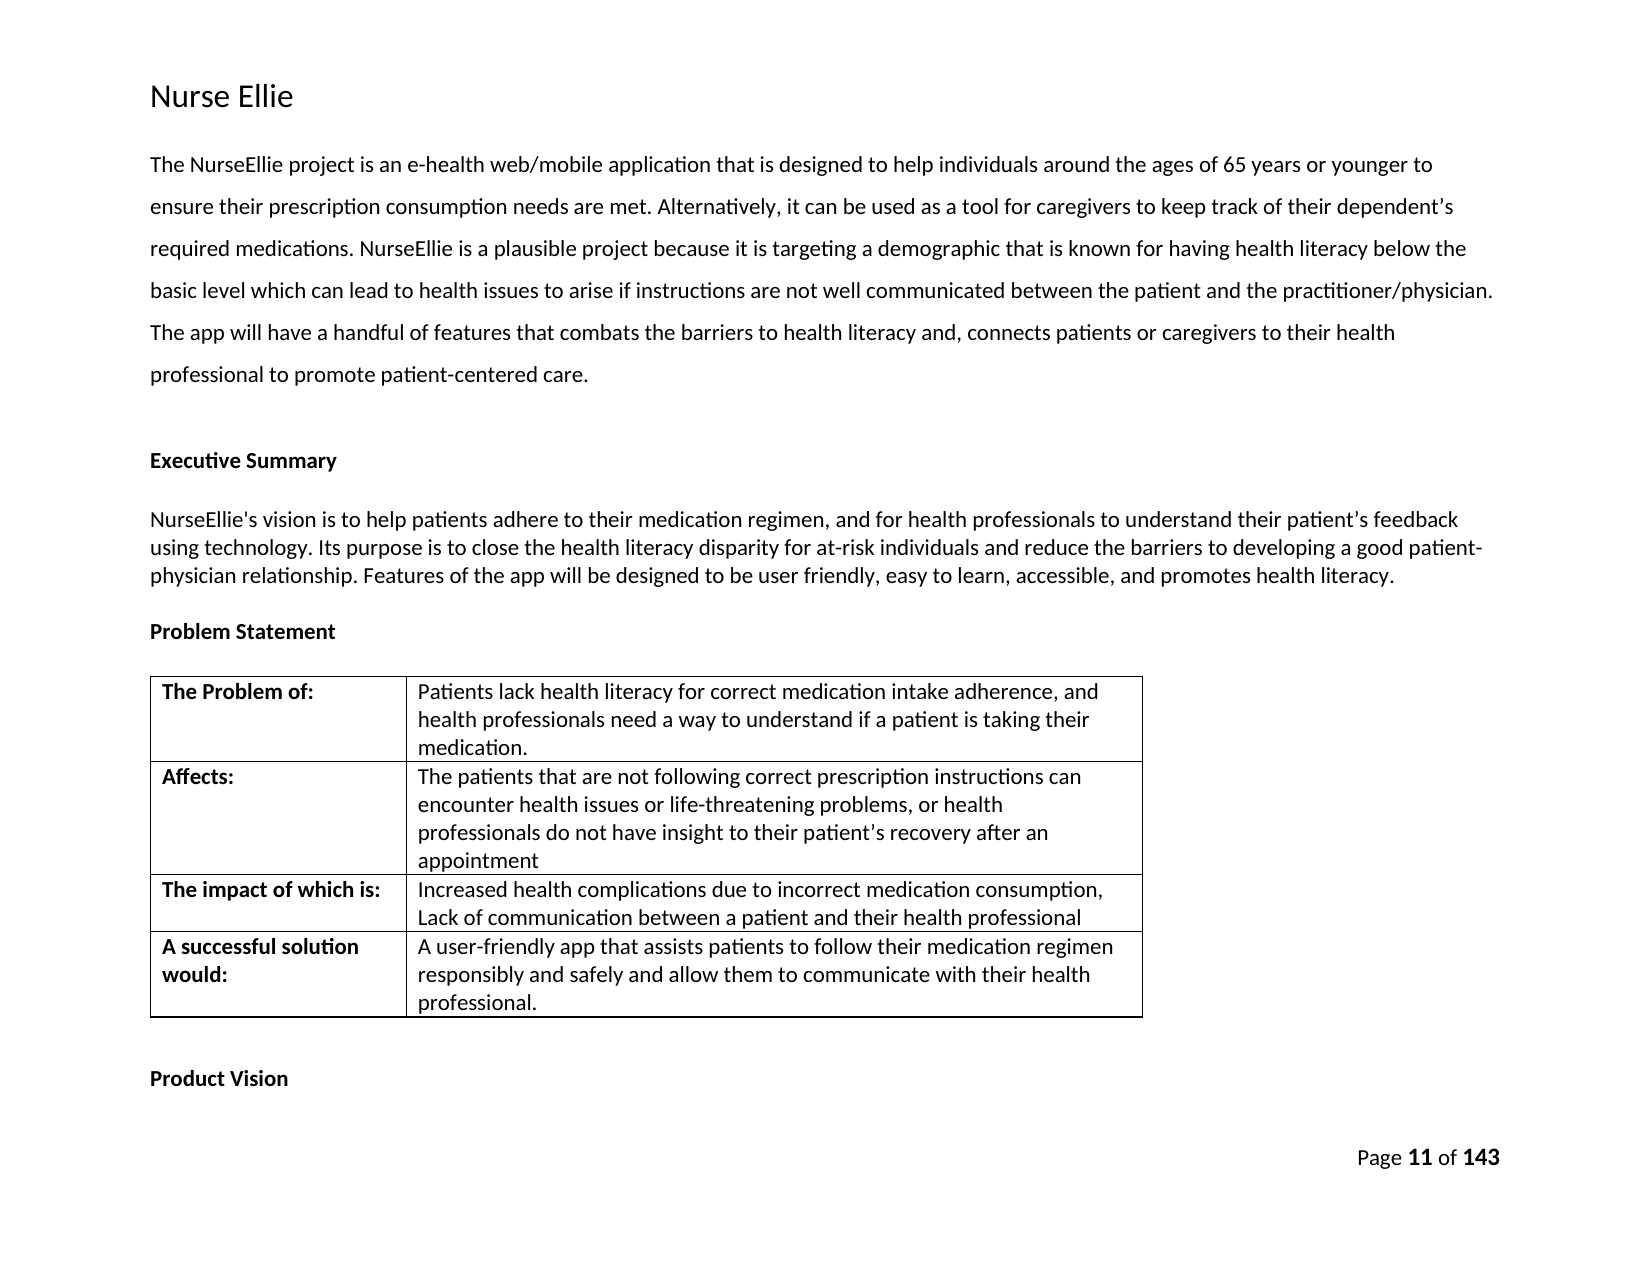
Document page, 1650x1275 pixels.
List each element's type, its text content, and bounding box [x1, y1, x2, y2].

text The NurseEllie project is an e-health web/mobile application that is designed to help individuals around the ages of 65 years or younger to ensure their prescription consumption needs are met. Alternatively, it can be used as a tool for caregivers to keep track of their dependent’s required medications. NurseEllie is a plausible project because it is targeting a demographic that is known for having health literacy below the basic level which can lead to health issues to arise if instructions are not well communicated between the patient and the practitioner/physician. The app will have a handful of features that combats the barriers to health literacy and, connects patients or caregivers to their health professional to promote patient-centered care. [150, 150, 1500, 388]
table_cell Affects: [151, 762, 406, 874]
table_cell A user-friendly app that assists patients to follow their medication regimen responsibly and safely and allow them to communicate with their health professional. [407, 932, 1142, 1016]
text NurseEllie's vision is to help patients adhere to their medication regimen, and for health professionals to understand their patient’s feedback using technology. Its purpose is to close the health literacy disparity for at-risk individuals and reduce the barriers to developing a good patient-physician relationship. Features of the app will be designed to be user friendly, easy to learn, accessible, and promotes health literacy. [150, 505, 1500, 589]
table_header Patients lack health literacy for correct medication intake adherence, and health professionals need a way to understand if a patient is taking their medication. [407, 677, 1142, 761]
text Problem Statement [150, 617, 1500, 645]
text Executive Summary [150, 447, 1500, 474]
table_cell A successful solution would: [151, 932, 406, 1016]
table_cell The patients that are not following correct prescription instructions can encounter health issues or life-threatening problems, or health professionals do not have insight to their patient’s recovery after an appointment [407, 762, 1142, 874]
table_cell Increased health complications due to incorrect medication consumption, Lack of communication between a patient and their health professional [407, 875, 1142, 931]
table_cell The impact of which is: [151, 875, 406, 931]
table_header The Problem of: [151, 677, 406, 761]
text Product Vision [150, 1064, 1500, 1092]
